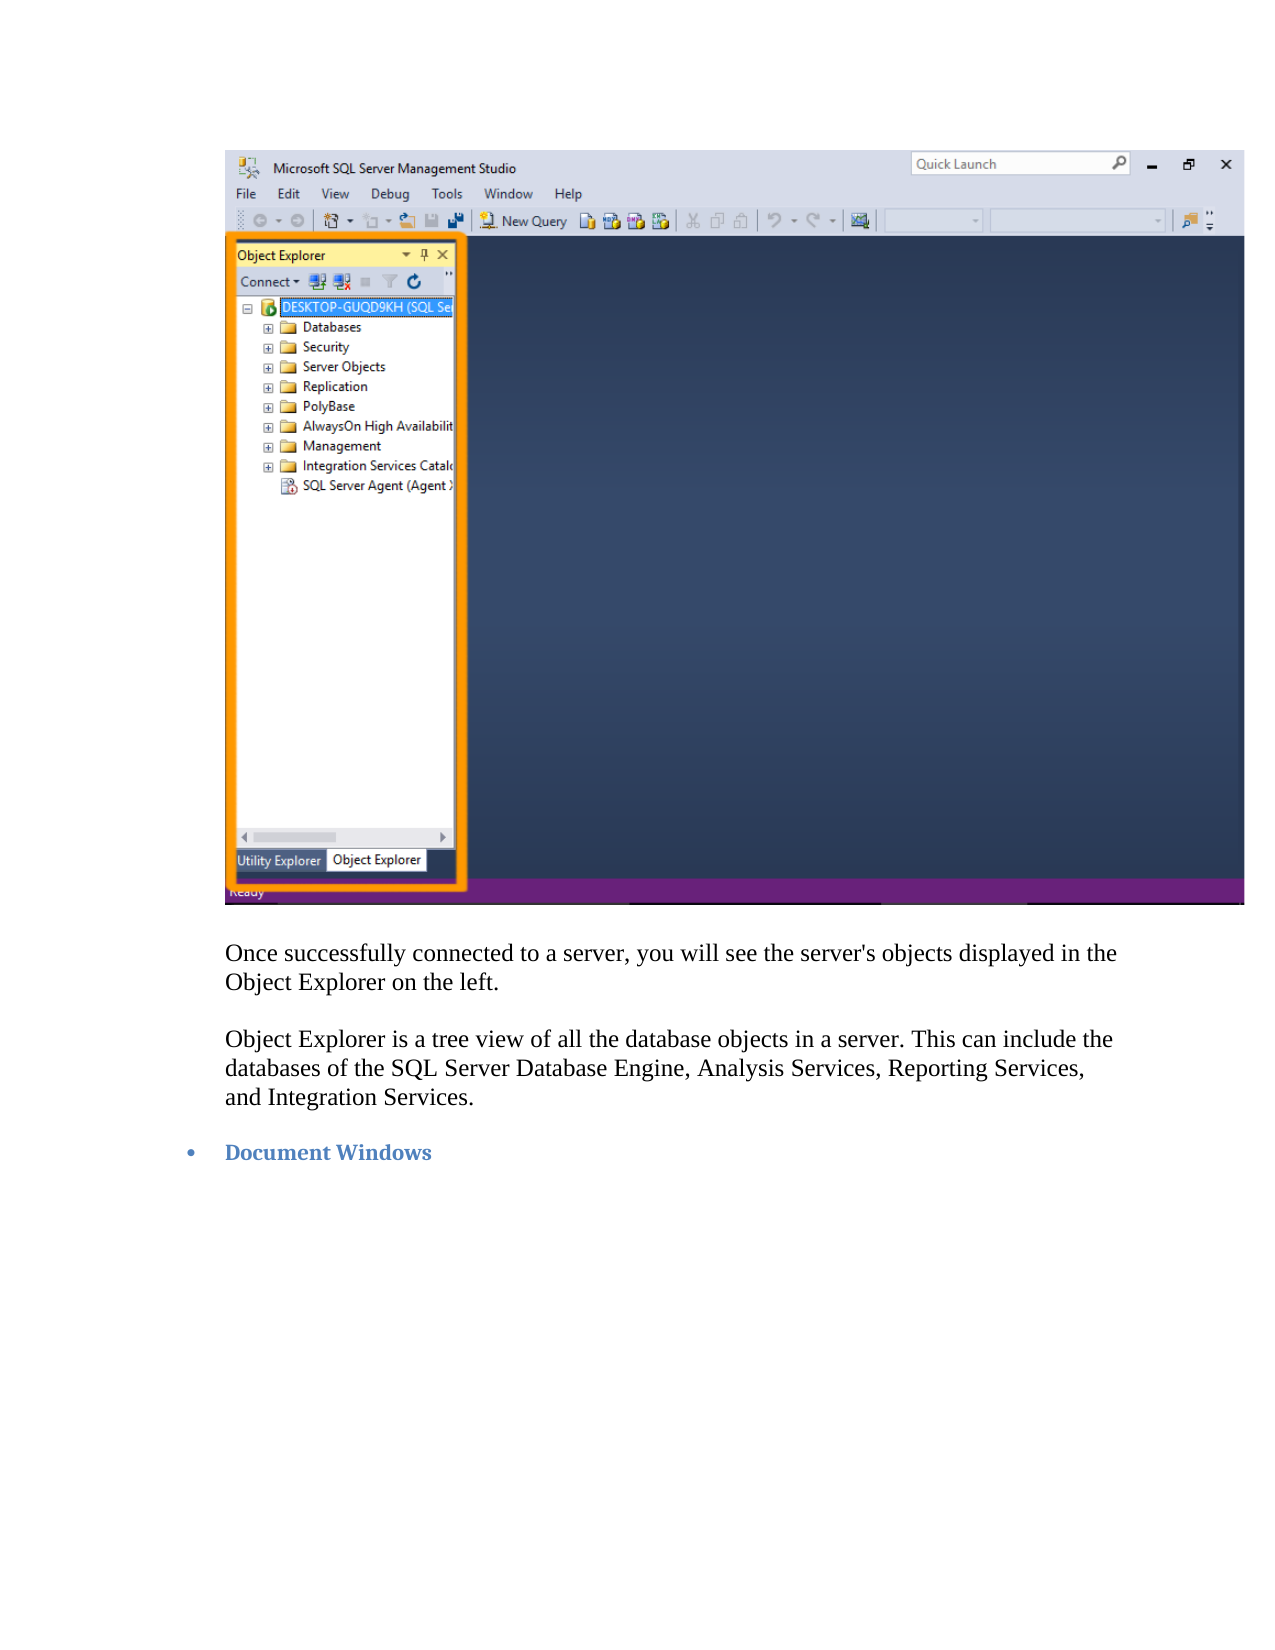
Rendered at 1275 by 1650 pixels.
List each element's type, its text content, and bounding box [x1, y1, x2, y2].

text Object Explorer is a tree view of all the database objects in a server. This can include the databases of the SQL Server Database Engine, Analysis Services, Reporting Services, and Integration Services. [225, 1024, 1125, 1111]
text Once successfully connected to a server, you will see the server's objects displayed in the Object Explorer on the left. [225, 938, 1125, 995]
picture [225, 150, 1245, 905]
subtitle Document Windows [187, 1140, 1125, 1166]
